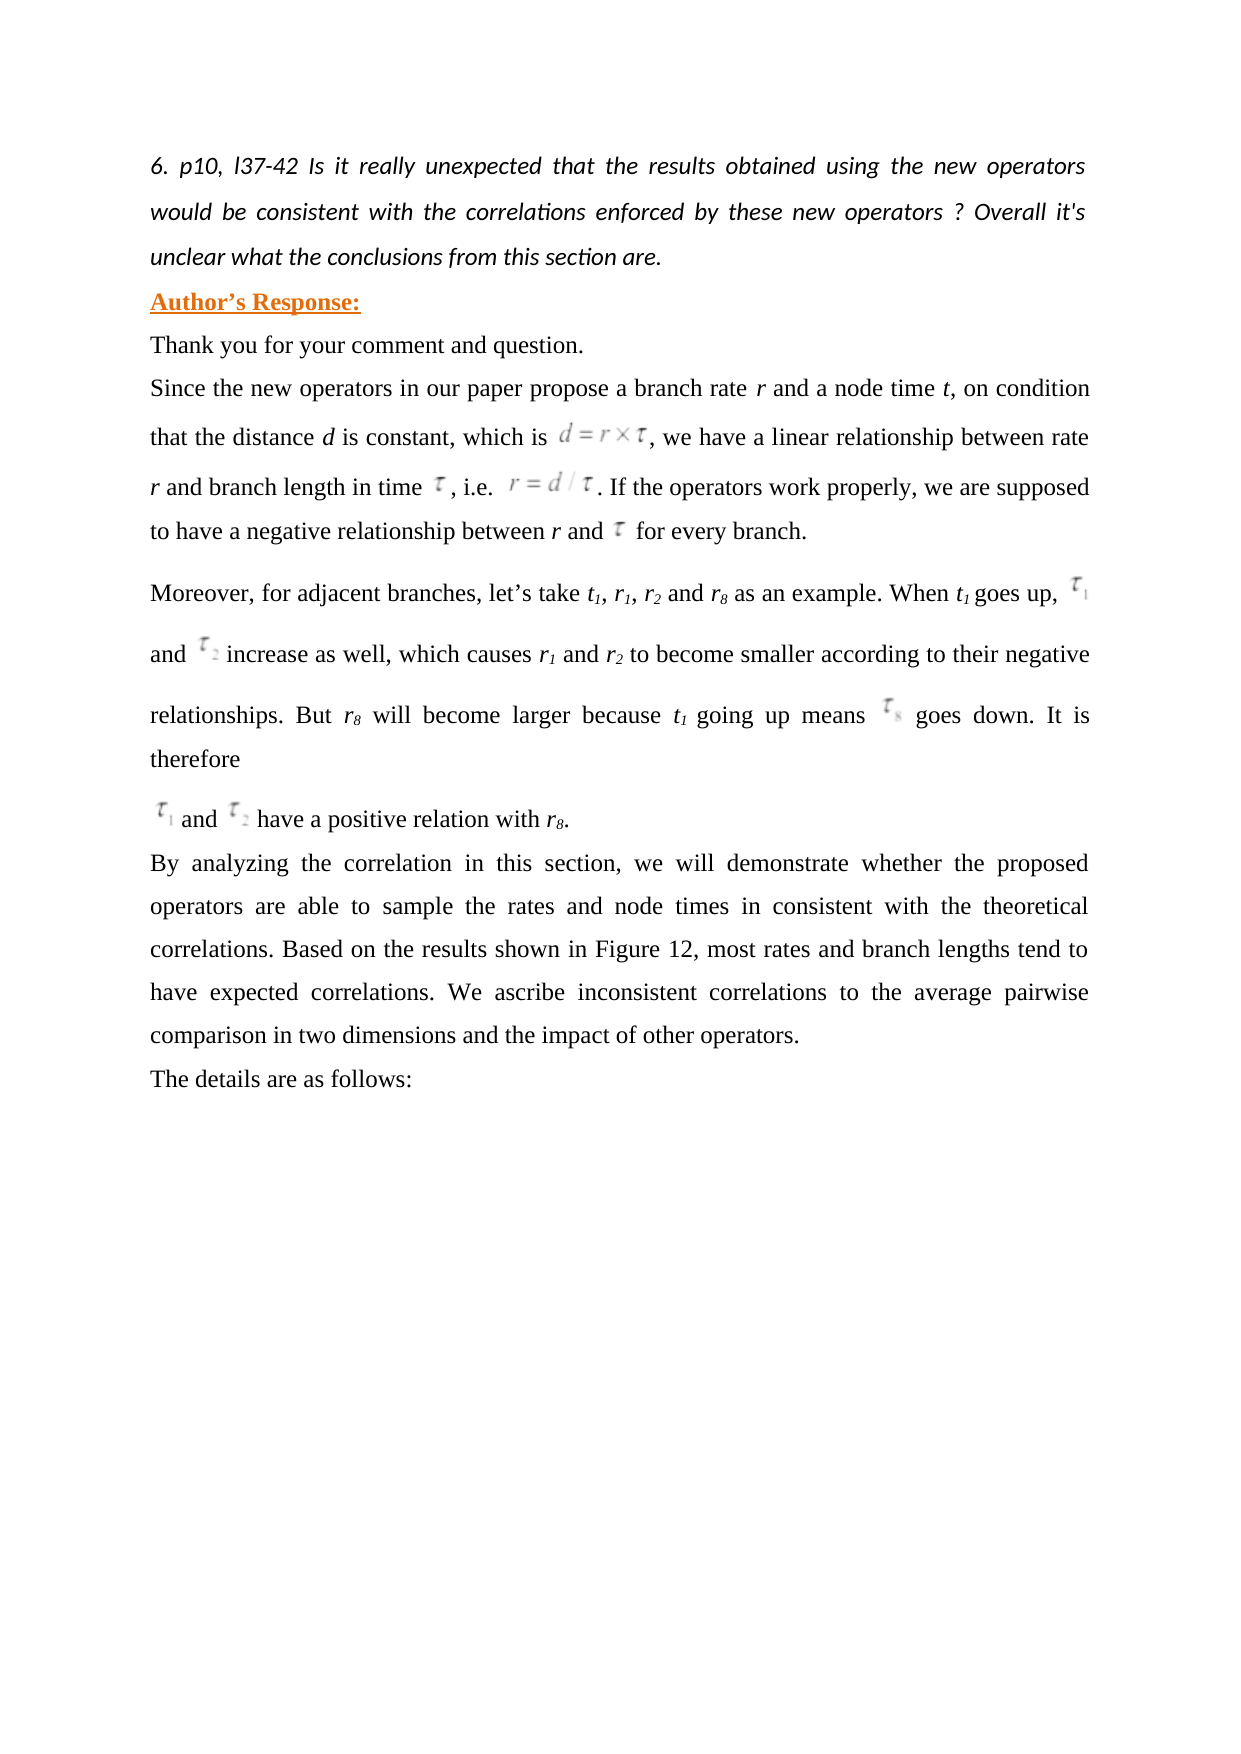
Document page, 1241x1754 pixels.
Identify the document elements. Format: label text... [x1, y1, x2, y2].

text The details are as follows: [150, 1064, 1090, 1092]
text Thank you for your comment and question. [150, 330, 1090, 359]
text By analyzing the correlation in this section, we will demonstrate whether the proposed operators are able to sample the rates and node times in consistent with the theoretical correlations. Based on the results shown in Figure 12, most rates and branch lengths tend to have expected correlations. We ascribe inconsistent correlations to the average pairwise comparison in two dimensions and the impact of other operators. [150, 848, 1090, 1049]
text Since the new operators in our paper propose a branch rate r and a node time t, on condition that the distance d is constant, which is , we have a linear relationship between rate r and branch length in time , i.e. . If the operators work properly, we are supposed to have a negative relationship between r and for every branch. [150, 373, 1090, 546]
text 6. p10, l37-42 Is it really unexpected that the results obtained using the new operators would be consistent with the correlations enforced by these new operators ? Overall it's unclear what the conclusions from this section are. [150, 150, 1090, 272]
text Author’s Response: [150, 287, 1090, 316]
text Moreover, for adjacent branches, let’s take t1, r1, r2 and r8 as an example. When t1 goes up, and increase as well, which causes r1 and r2 to become smaller according to their negative relationships. But r8 will become larger because t1 going up means goes down. It is therefore [150, 561, 1090, 773]
text and have a positive relation with r8. [150, 787, 1090, 833]
